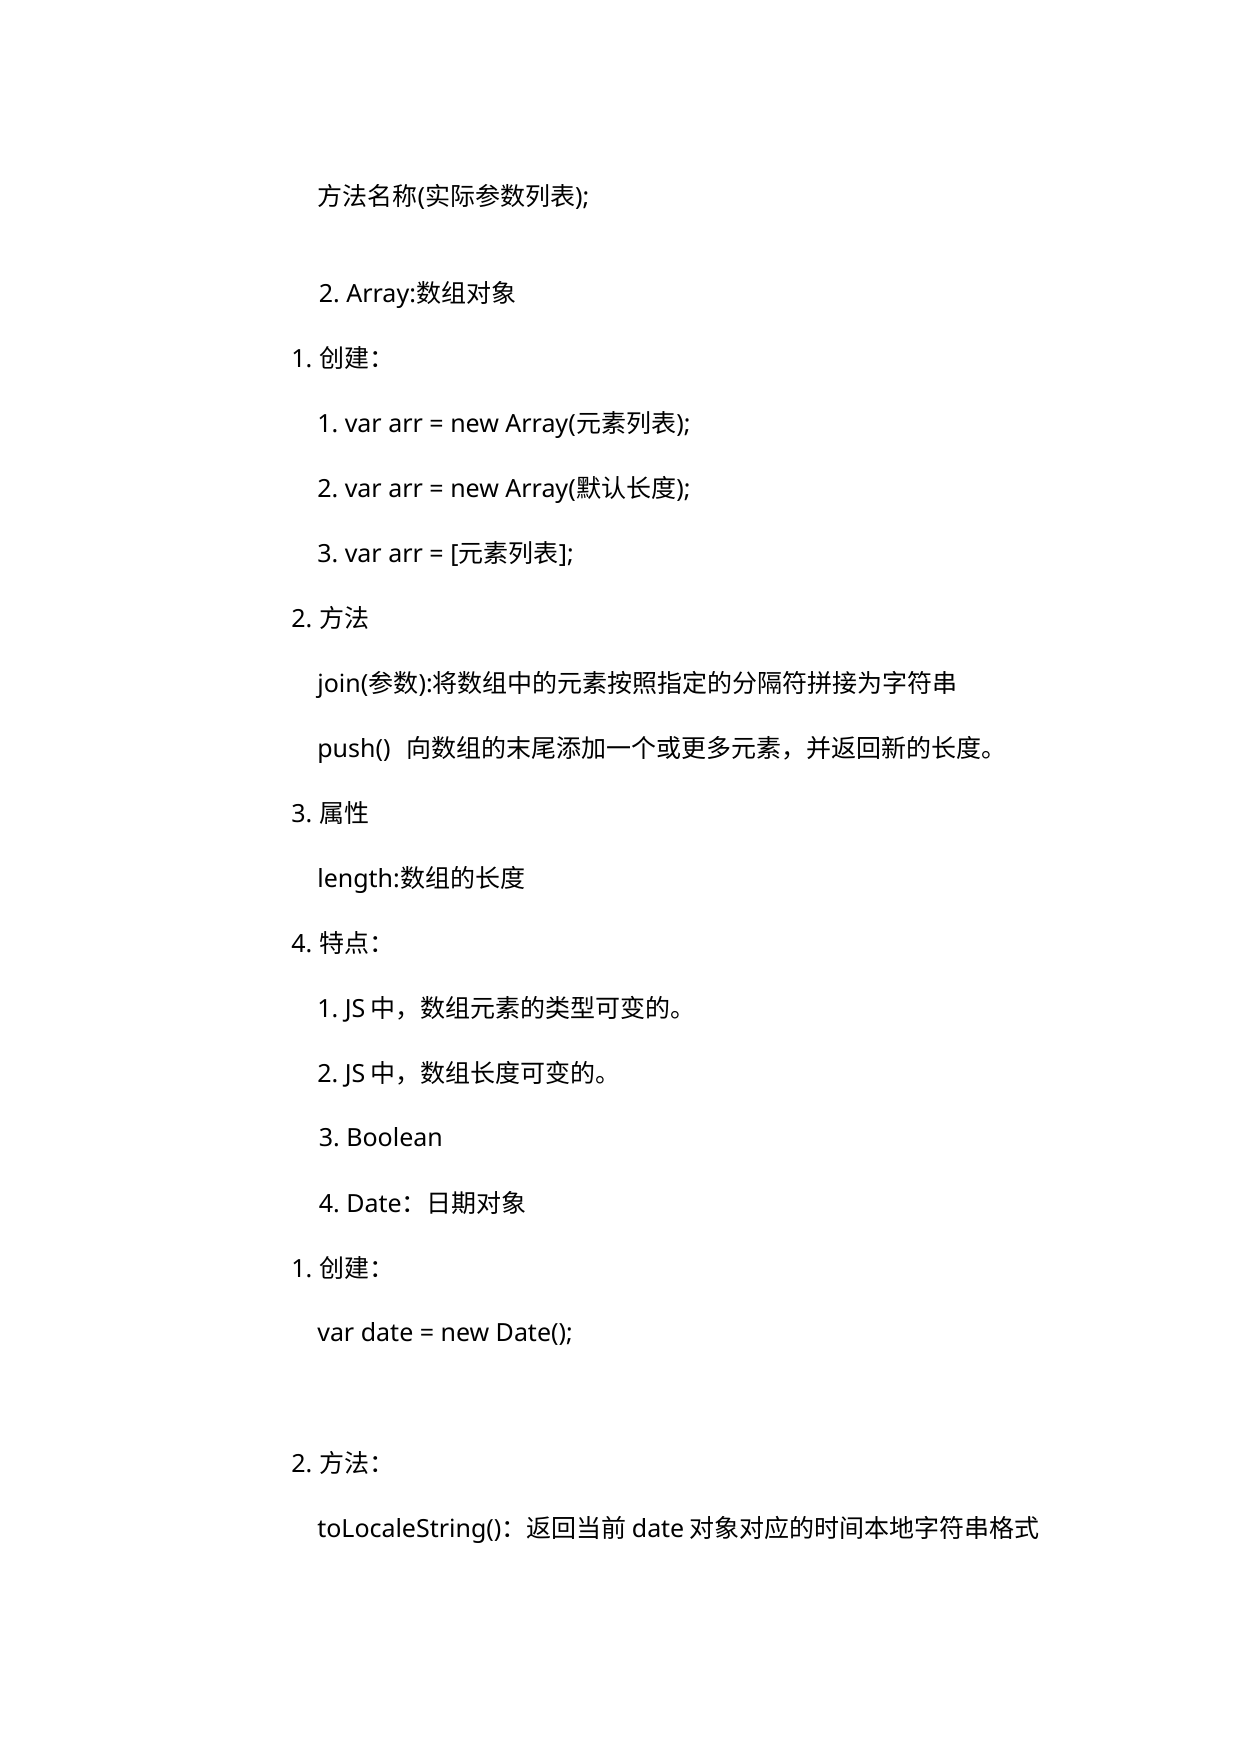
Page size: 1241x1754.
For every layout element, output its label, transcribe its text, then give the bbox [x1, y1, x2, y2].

text 3. Boolean [187, 1104, 1053, 1169]
text 2. 方法： [187, 1429, 1053, 1494]
text toLocaleString()：返回当前date对象对应的时间本地字符串格式 [187, 1494, 1053, 1559]
text 4. Date：日期对象 [187, 1169, 1053, 1234]
text 4. 特点： [187, 909, 1053, 974]
text 1. 创建： [187, 1234, 1053, 1299]
text 2. JS中，数组长度可变的。 [187, 1039, 1053, 1104]
text 1. JS中，数组元素的类型可变的。 [187, 974, 1053, 1039]
text join(参数):将数组中的元素按照指定的分隔符拼接为字符串 [187, 649, 1053, 714]
text var date = new Date(); [187, 1299, 1053, 1364]
text 2. 方法 [187, 584, 1053, 649]
text length:数组的长度 [187, 844, 1053, 909]
text 方法名称(实际参数列表); [187, 162, 1053, 227]
text push() 向数组的末尾添加一个或更多元素，并返回新的长度。 [187, 714, 1053, 779]
text 3. 属性 [187, 779, 1053, 844]
text 2. Array:数组对象 [187, 259, 1053, 324]
text 1. 创建： [187, 324, 1053, 389]
text 3. var arr = [元素列表]; [187, 519, 1053, 584]
text 2. var arr = new Array(默认长度); [187, 454, 1053, 519]
text 1. var arr = new Array(元素列表); [187, 389, 1053, 454]
